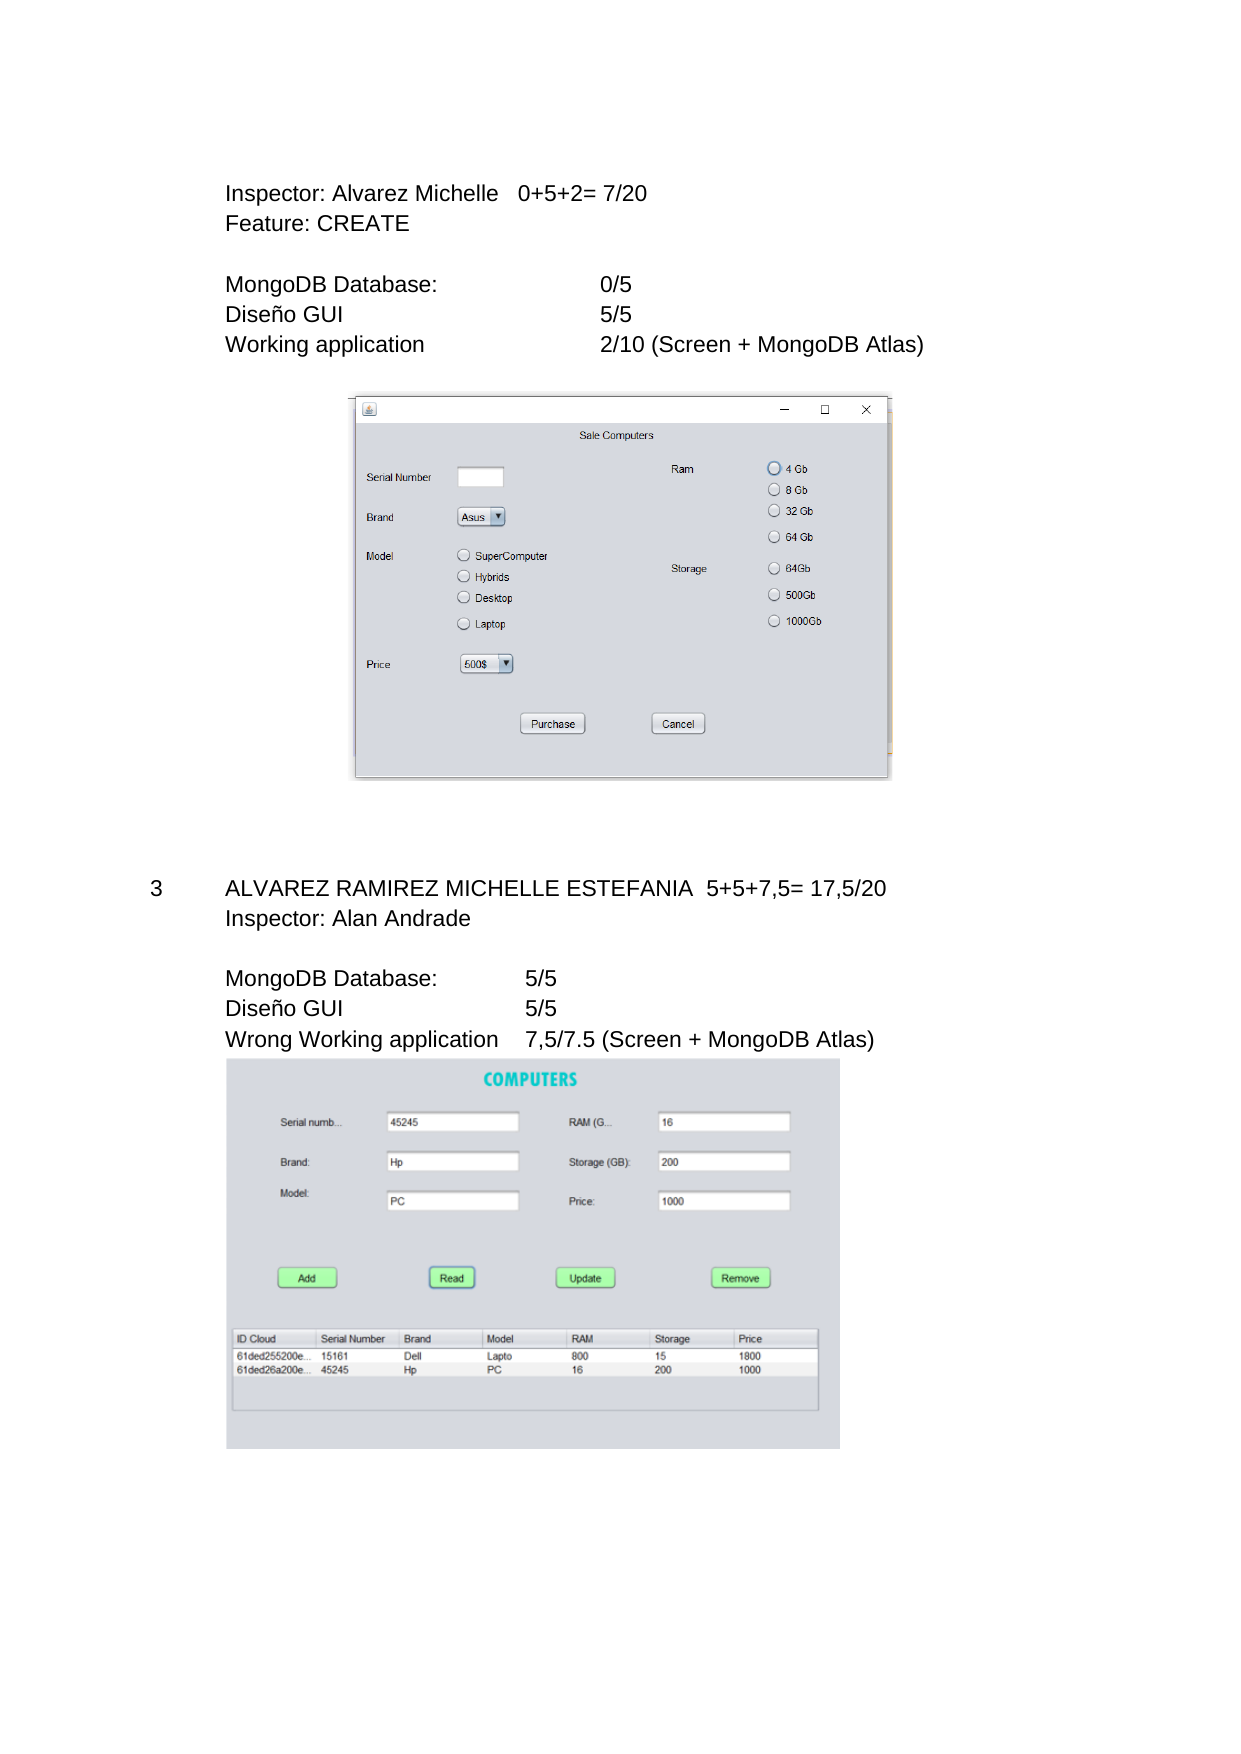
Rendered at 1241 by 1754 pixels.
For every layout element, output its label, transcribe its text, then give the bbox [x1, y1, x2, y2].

picture [226, 1055, 840, 1449]
text Working application 2/10 (Screen + MongoDB Atlas) [150, 331, 1090, 358]
text Wrong Working application 7,5/7.5 (Screen + MongoDB Atlas) [150, 1026, 1090, 1052]
text Inspector: Alan Andrade [150, 905, 1090, 931]
text Inspector: Alvarez Michelle 0+5+2= 7/20 [150, 180, 1090, 207]
text MongoDB Database: 0/5 [150, 271, 1090, 297]
text Diseño GUI 5/5 [150, 301, 1090, 327]
picture [347, 391, 893, 781]
text 3 ALVAREZ RAMIREZ MICHELLE ESTEFANIA 5+5+7,5= 17,5/20 [150, 874, 1090, 901]
text Diseño GUI 5/5 [150, 995, 1090, 1022]
text MongoDB Database: 5/5 [150, 965, 1090, 991]
text Feature: CREATE [150, 210, 1090, 237]
